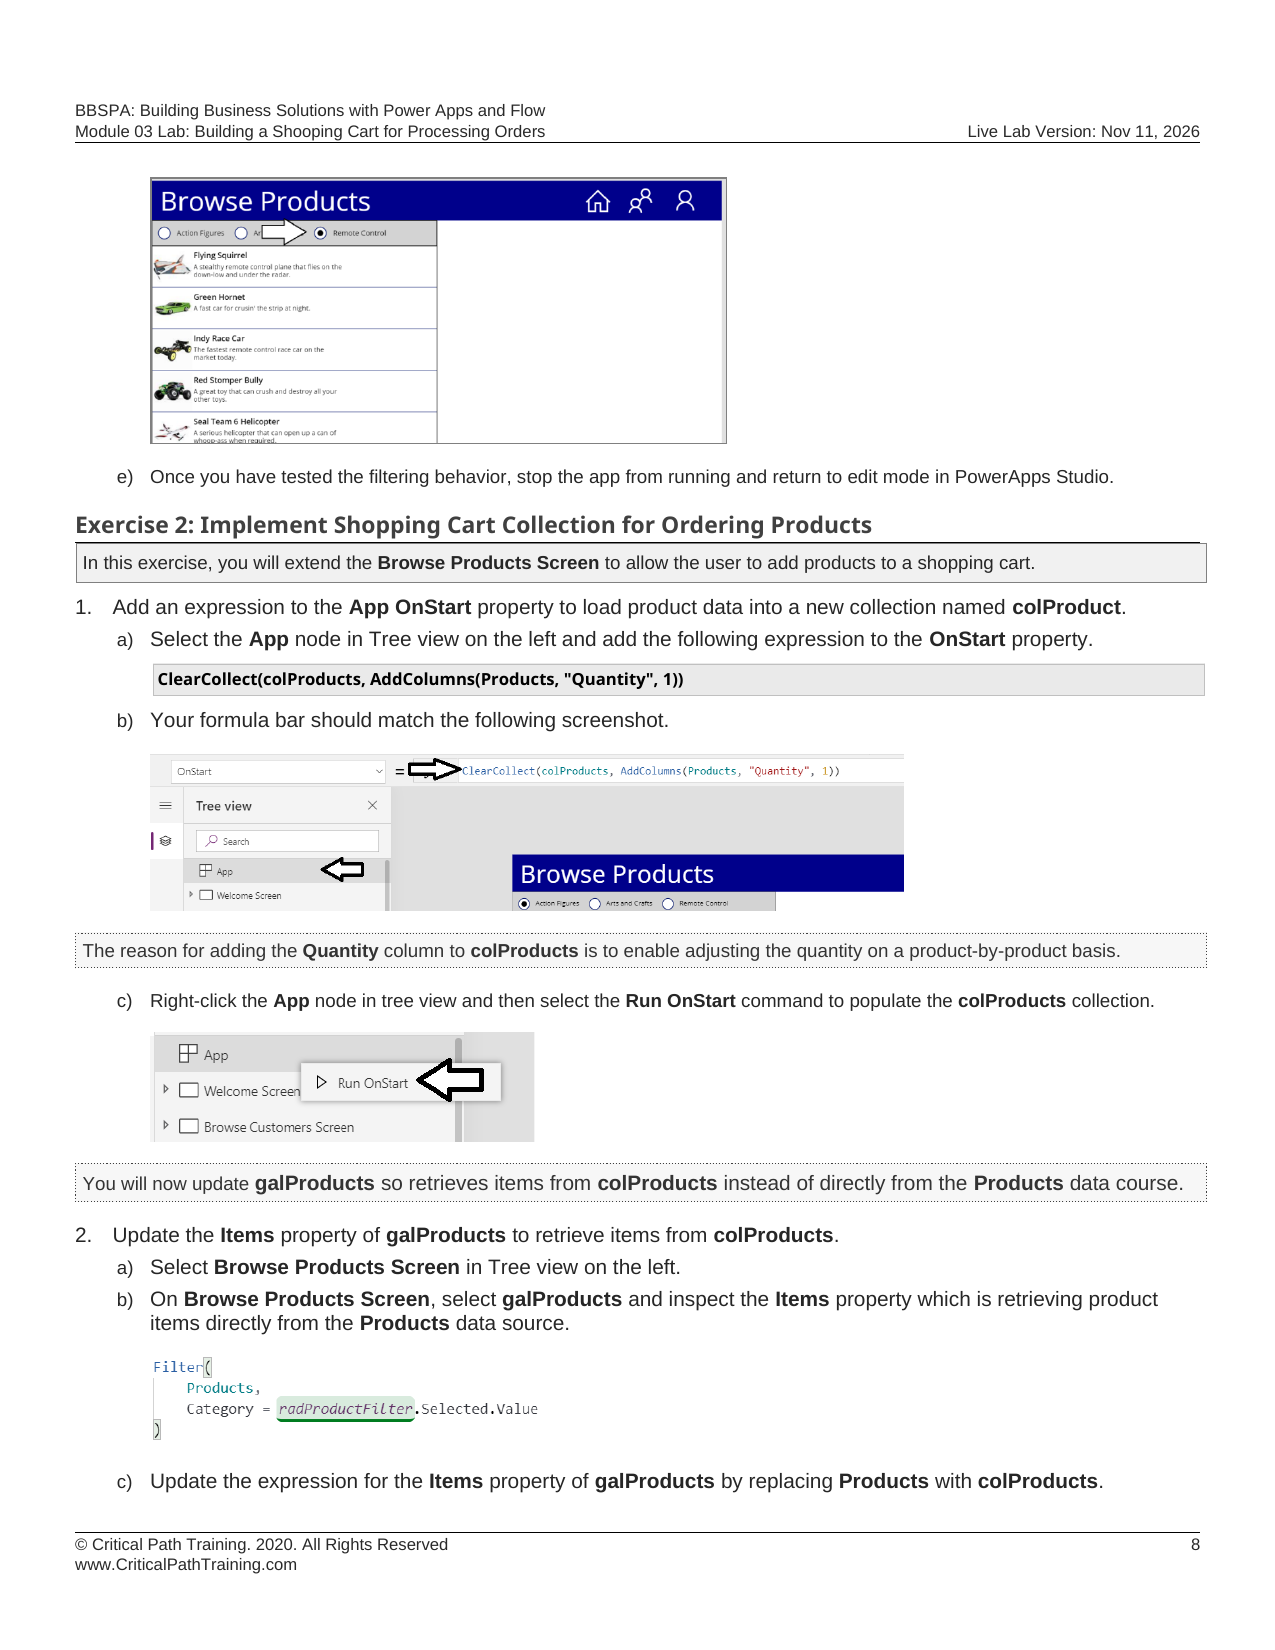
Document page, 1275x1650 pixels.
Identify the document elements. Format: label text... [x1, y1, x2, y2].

list Select Browse Products Screen in Tree view on the left. [117, 1255, 1200, 1279]
text You will now update galProducts so retrieves items from colProducts instead of directly from the Products data course. [75, 1163, 1207, 1202]
subtitle Exercise 2: Implement Shopping Cart Collection for Ordering Products [75, 508, 1200, 542]
picture [150, 1032, 535, 1142]
list Update the Items property of galProducts to retrieve items from colProducts. [75, 1223, 1200, 1247]
list Update the expression for the Items property of galProducts by replacing Products with colProducts. [117, 1469, 1200, 1493]
picture [150, 1357, 550, 1448]
list Select the App node in Tree view on the left and add the following expression to the OnStart property. [117, 627, 1200, 651]
list Add an expression to the App OnStart property to load product data into a new collection named colProduct. [75, 595, 1200, 619]
list On Browse Products Screen, select galProducts and inspect the Items property which is retrieving product items directly from the Products data source. [117, 1287, 1200, 1335]
text In this exercise, you will extend the Browse Products Screen to allow the user to add products to a shopping cart. [77, 544, 1206, 582]
list Your formula bar should match the following screenshot. [117, 708, 1200, 732]
picture [152, 179, 726, 443]
picture [150, 754, 904, 911]
text Right-click the App node in tree view and then select the Run OnStart command to populate the colProducts collection. [117, 989, 1200, 1011]
text ClearCollect(colProducts, AddColumns(Products, "Quantity", 1)) [154, 665, 1204, 695]
text Once you have tested the filtering behavior, stop the app from running and return to edit mode in PowerApps Studio. [117, 466, 1200, 488]
text The reason for adding the Quantity column to colProducts is to enable adjusting the quantity on a product-by-product basis. [75, 932, 1207, 968]
